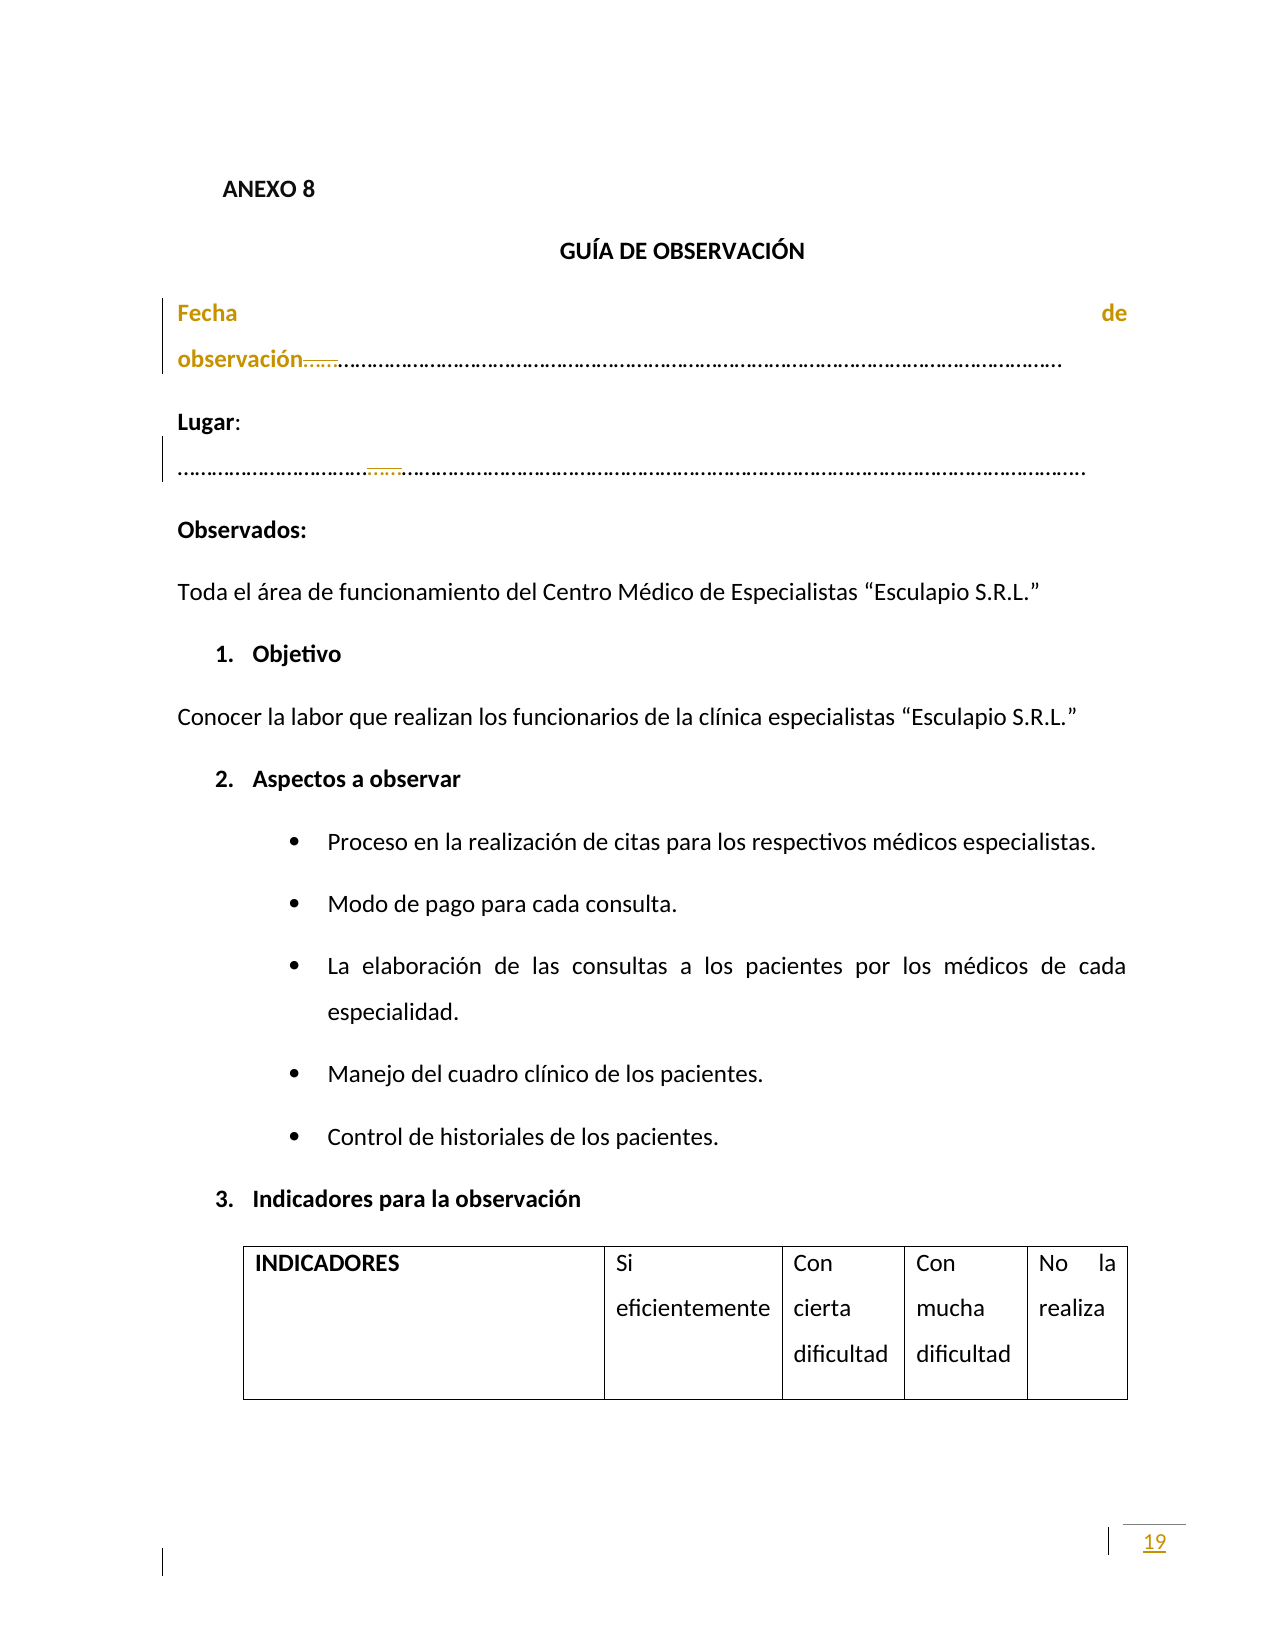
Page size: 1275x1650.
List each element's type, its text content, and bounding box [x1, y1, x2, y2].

text Observados: [177, 514, 1127, 544]
list Objetivo [215, 638, 1127, 669]
list Manejo del cuadro clínico de los pacientes. [290, 1059, 1127, 1089]
list Indicadores para la observación [215, 1183, 1127, 1214]
subtitle GUÍA DE OBSERVACIÓN [237, 235, 1127, 266]
list Proceso en la realización de citas para los respectivos médicos especialistas. [290, 826, 1127, 856]
subtitle ANEXO 8 [222, 173, 1127, 203]
list Control de historiales de los pacientes. [290, 1121, 1127, 1152]
text Toda el área de funcionamiento del Centro Médico de Especialistas “Esculapio S.R.L.” [177, 576, 1127, 607]
table_header Si eficientemente [605, 1247, 782, 1399]
text Lugar: …………………………………………………………………………………………………………………………………….. [177, 406, 1127, 482]
list Aspectos a observar [215, 763, 1127, 794]
text Fecha de observación……………………………………………………………………………………………………………… [177, 297, 1127, 374]
table_header INDICADORES [244, 1247, 604, 1399]
table_header No la realiza [1028, 1247, 1127, 1399]
text Conocer la labor que realizan los funcionarios de la clínica especialistas “Esculapio S.R.L.” [177, 701, 1127, 731]
list Modo de pago para cada consulta. [290, 888, 1127, 919]
list La elaboración de las consultas a los pacientes por los médicos de cada especialidad. [290, 951, 1127, 1027]
table_header Con mucha dificultad [905, 1247, 1027, 1399]
table_header Con cierta dificultad [783, 1247, 904, 1399]
